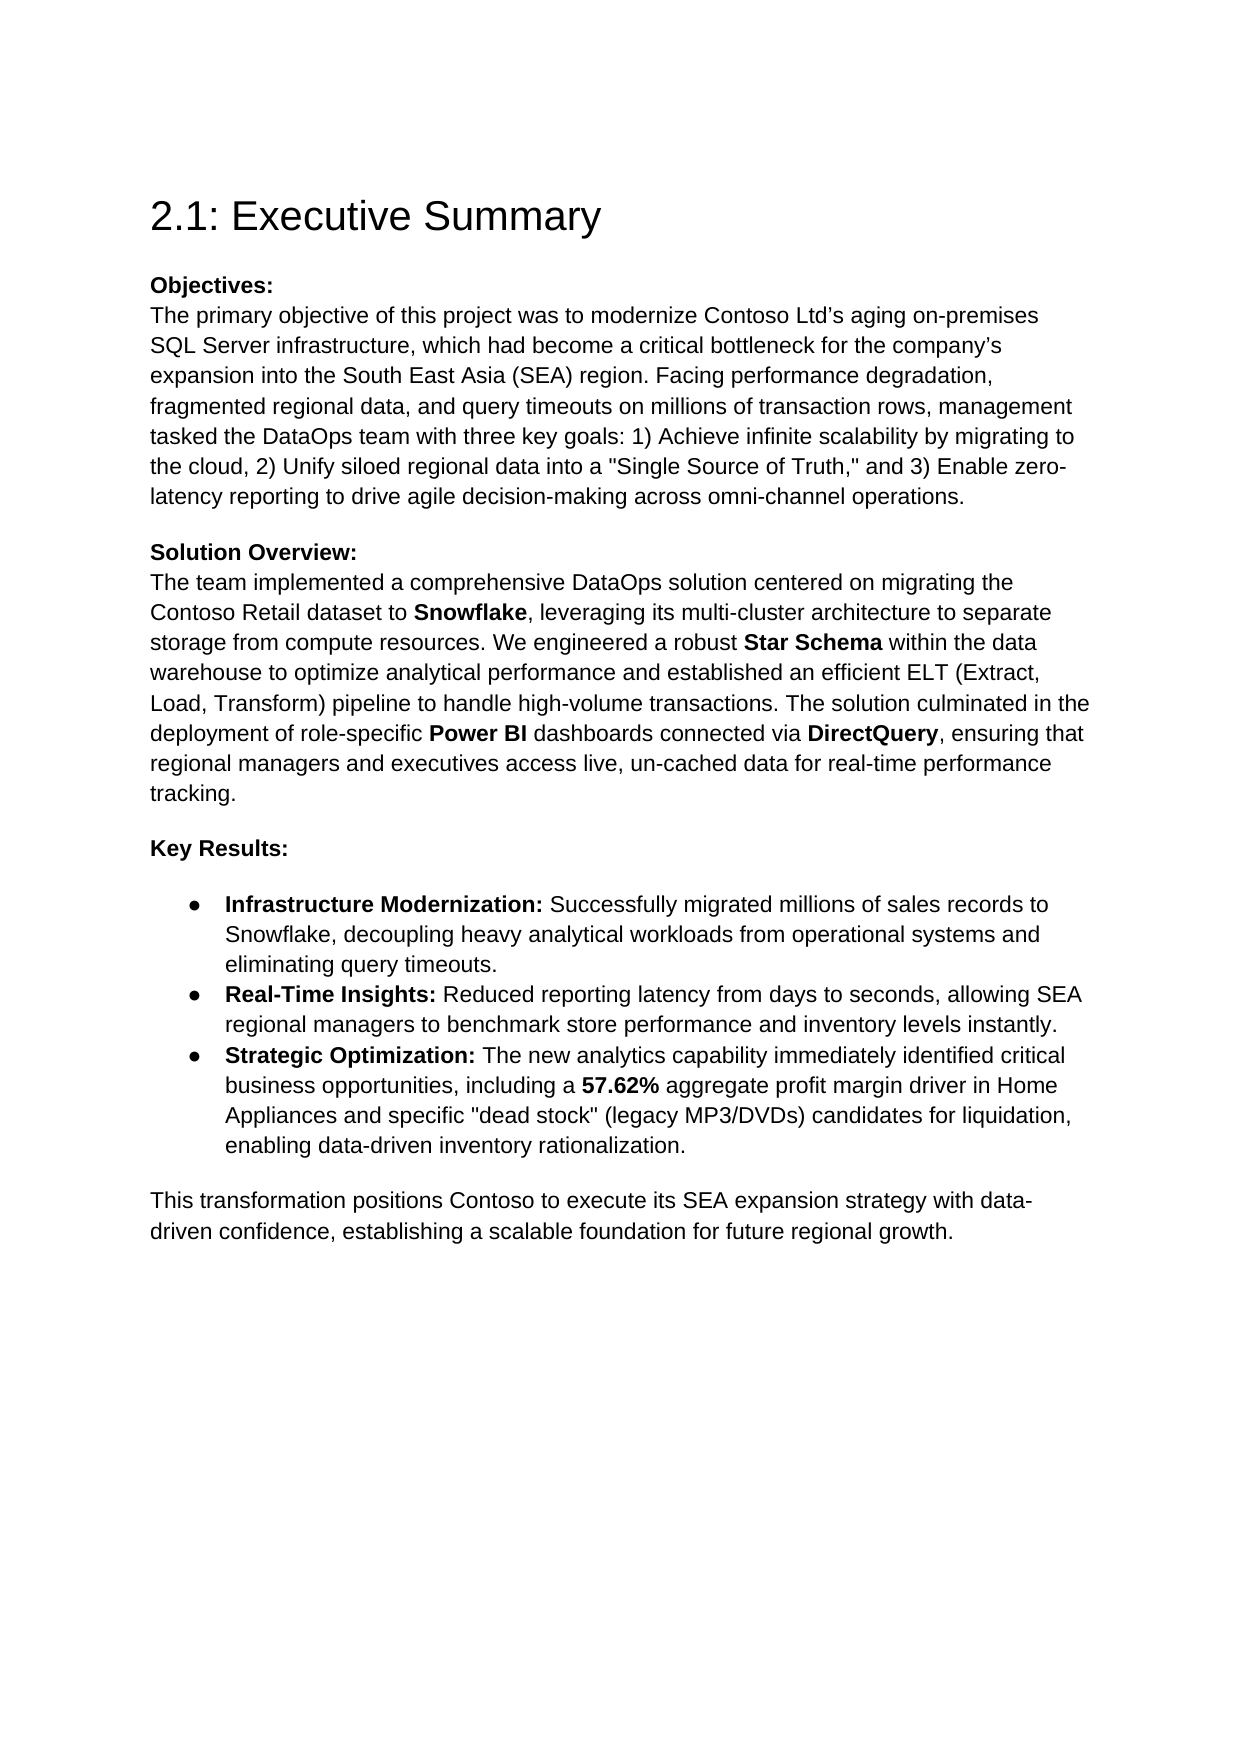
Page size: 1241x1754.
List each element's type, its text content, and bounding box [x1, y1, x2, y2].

list Infrastructure Modernization: Successfully migrated millions of sales records to Snowflake, decoupling heavy analytical workloads from operational systems and eliminating query timeouts. [187, 891, 1090, 977]
list Real-Time Insights: Reduced reporting latency from days to seconds, allowing SEA regional managers to benchmark store performance and inventory levels instantly. [187, 981, 1090, 1038]
list Strategic Optimization: The new analytics capability immediately identified critical business opportunities, including a 57.62% aggregate profit margin driver in Home Appliances and specific "dead stock" (legacy MP3/DVDs) candidates for liquidation, enabling data-driven inventory rationalization. [187, 1042, 1090, 1158]
text This transformation positions Contoso to execute its SEA expansion strategy with data-driven confidence, establishing a scalable foundation for future regional growth. [150, 1187, 1090, 1244]
subtitle 2.1: Executive Summary [150, 192, 1090, 239]
text Objectives: The primary objective of this project was to modernize Contoso Ltd’s aging on-premises SQL Server infrastructure, which had become a critical bottleneck for the company’s expansion into the South East Asia (SEA) region. Facing performance degradation, fragmented regional data, and query timeouts on millions of transaction rows, management tasked the DataOps team with three key goals: 1) Achieve infinite scalability by migrating to the cloud, 2) Unify siloed regional data into a "Single Source of Truth," and 3) Enable zero-latency reporting to drive agile decision-making across omni-channel operations. [150, 272, 1090, 509]
text Solution Overview: The team implemented a comprehensive DataOps solution centered on migrating the Contoso Retail dataset to Snowflake, leveraging its multi-cluster architecture to separate storage from compute resources. We engineered a robust Star Schema within the data warehouse to optimize analytical performance and established an efficient ELT (Extract, Load, Transform) pipeline to handle high-volume transactions. The solution culminated in the deployment of role-specific Power BI dashboards connected via DirectQuery, ensuring that regional managers and executives access live, un-cached data for real-time performance tracking. [150, 538, 1090, 806]
text Key Results: [150, 835, 1090, 862]
